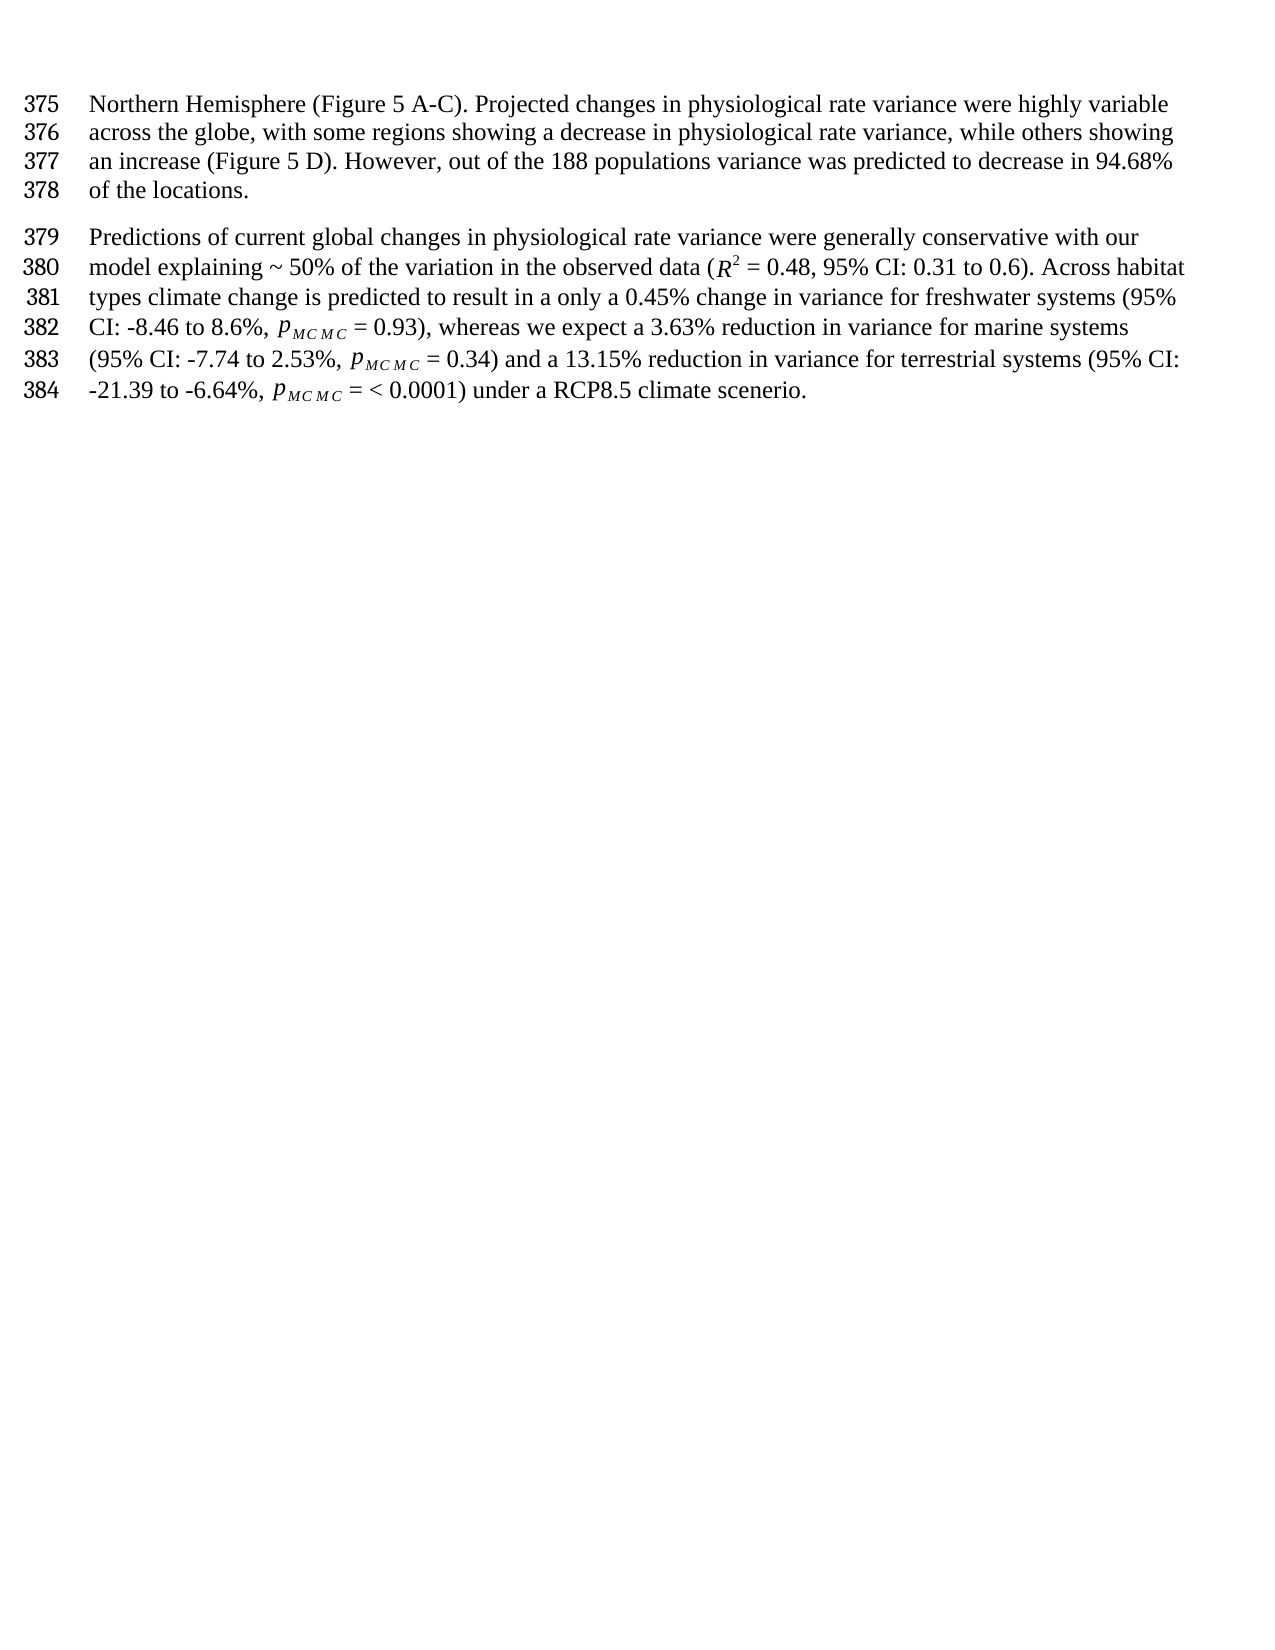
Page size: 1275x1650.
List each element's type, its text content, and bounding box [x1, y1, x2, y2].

text Predictions of current global changes in physiological rate variance were generally conservative with our model explaining ~ 50% of the variation in the observed data ( = 0.48, 95% CI: 0.31 to 0.6). Across habitat types climate change is predicted to result in a only a 0.45% change in variance for freshwater systems (95% CI: -8.46 to 8.6%, = 0.93), whereas we expect a 3.63% reduction in variance for marine systems (95% CI: -7.74 to 2.53%, = 0.34) and a 13.15% reduction in variance for terrestrial systems (95% CI: -21.39 to -6.64%, = < 0.0001) under a RCP8.5 climate scenerio. [89, 222, 1186, 405]
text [89, 89, 1186, 204]
